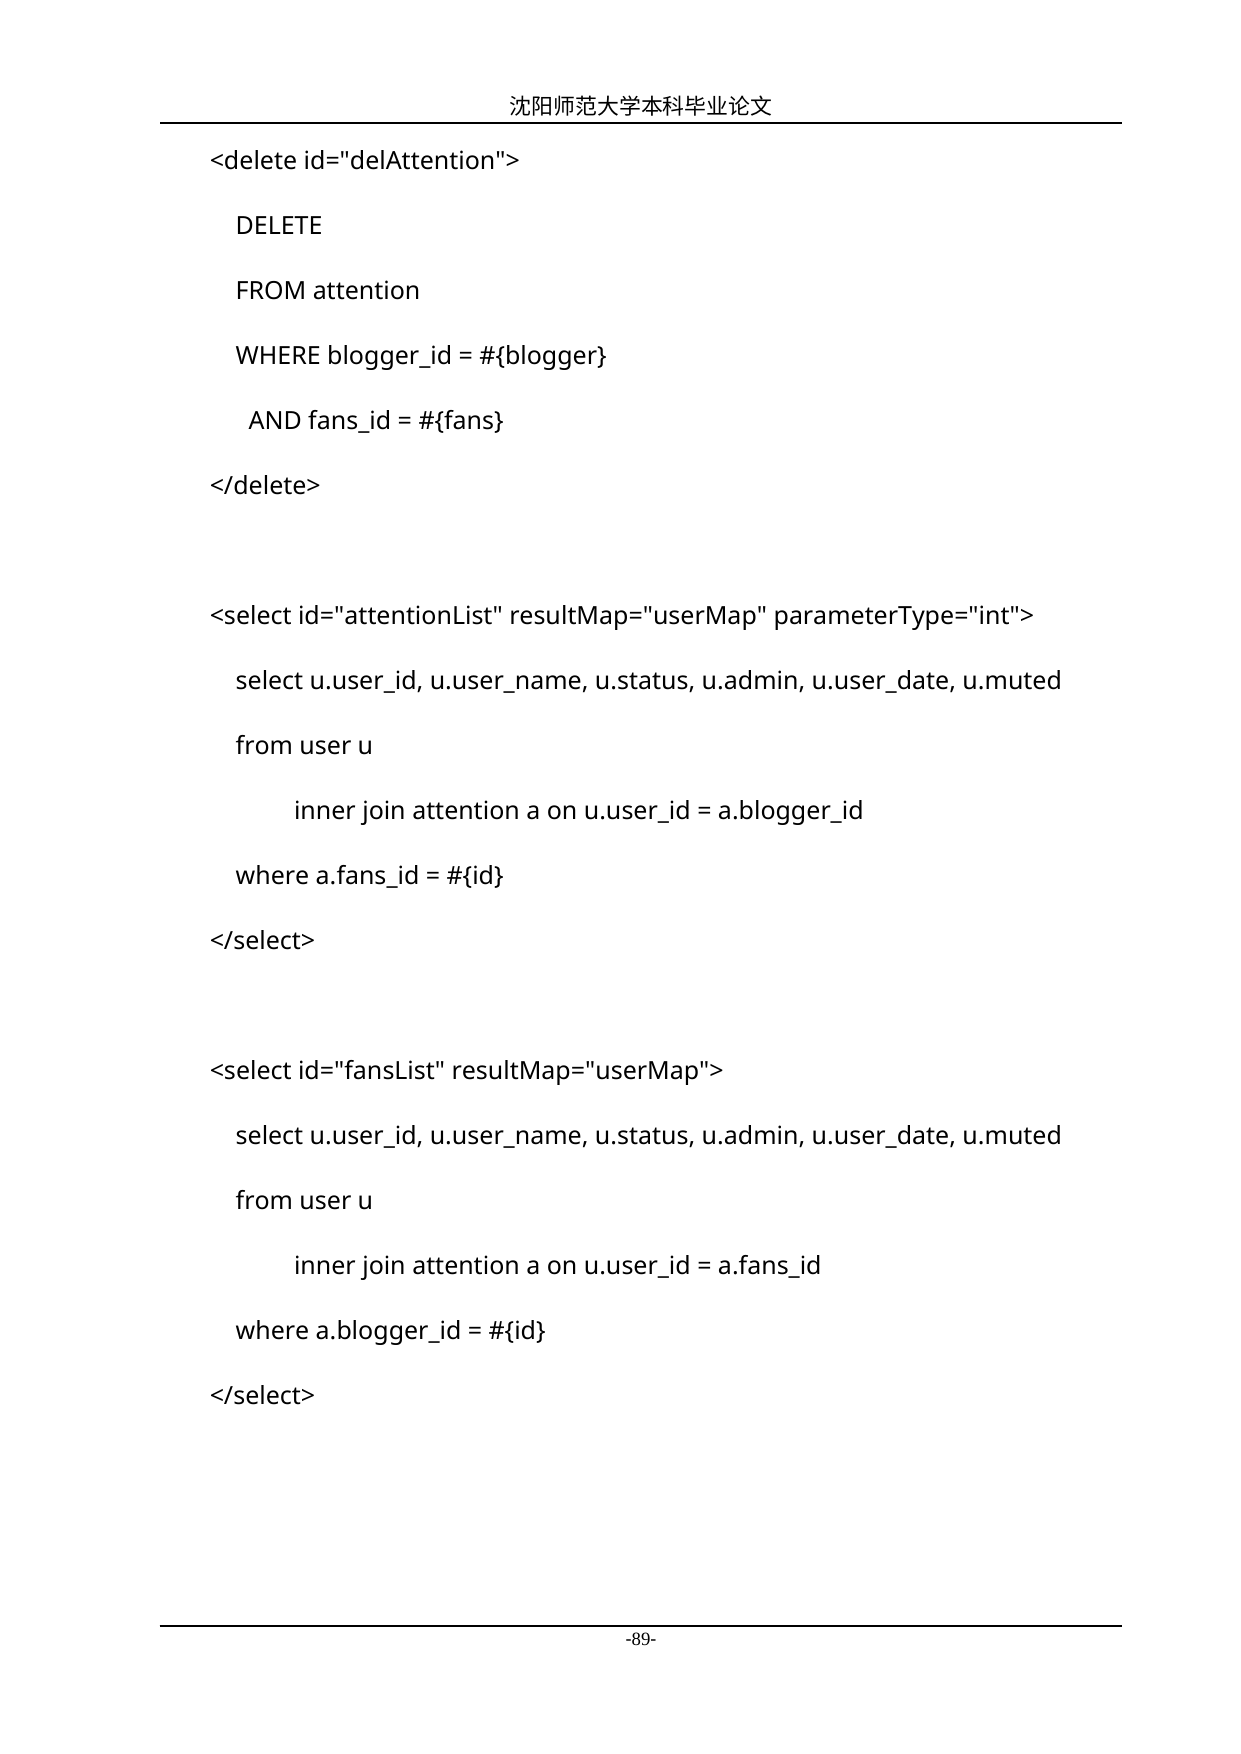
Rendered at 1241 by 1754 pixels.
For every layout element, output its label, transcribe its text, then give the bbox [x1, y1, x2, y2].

text inner join attention a on u.user_id = a.blogger_id [159, 777, 1122, 842]
text from user u [159, 1167, 1122, 1232]
text DELETE [159, 192, 1122, 257]
text </delete> [159, 452, 1122, 517]
text </select> [159, 907, 1122, 972]
text AND fans_id = #{fans} [159, 387, 1122, 452]
text <select id="fansList" resultMap="userMap"> [159, 1037, 1122, 1102]
text FROM attention [159, 257, 1122, 322]
text select u.user_id, u.user_name, u.status, u.admin, u.user_date, u.muted [159, 1102, 1122, 1167]
text where a.fans_id = #{id} [159, 842, 1122, 907]
text WHERE blogger_id = #{blogger} [159, 322, 1122, 387]
text select u.user_id, u.user_name, u.status, u.admin, u.user_date, u.muted [159, 647, 1122, 712]
text <select id="attentionList" resultMap="userMap" parameterType="int"> [159, 582, 1122, 647]
text <delete id="delAttention"> [159, 127, 1122, 192]
text inner join attention a on u.user_id = a.fans_id [159, 1232, 1122, 1297]
text where a.blogger_id = #{id} [159, 1297, 1122, 1362]
text from user u [159, 712, 1122, 777]
text </select> [159, 1362, 1122, 1427]
